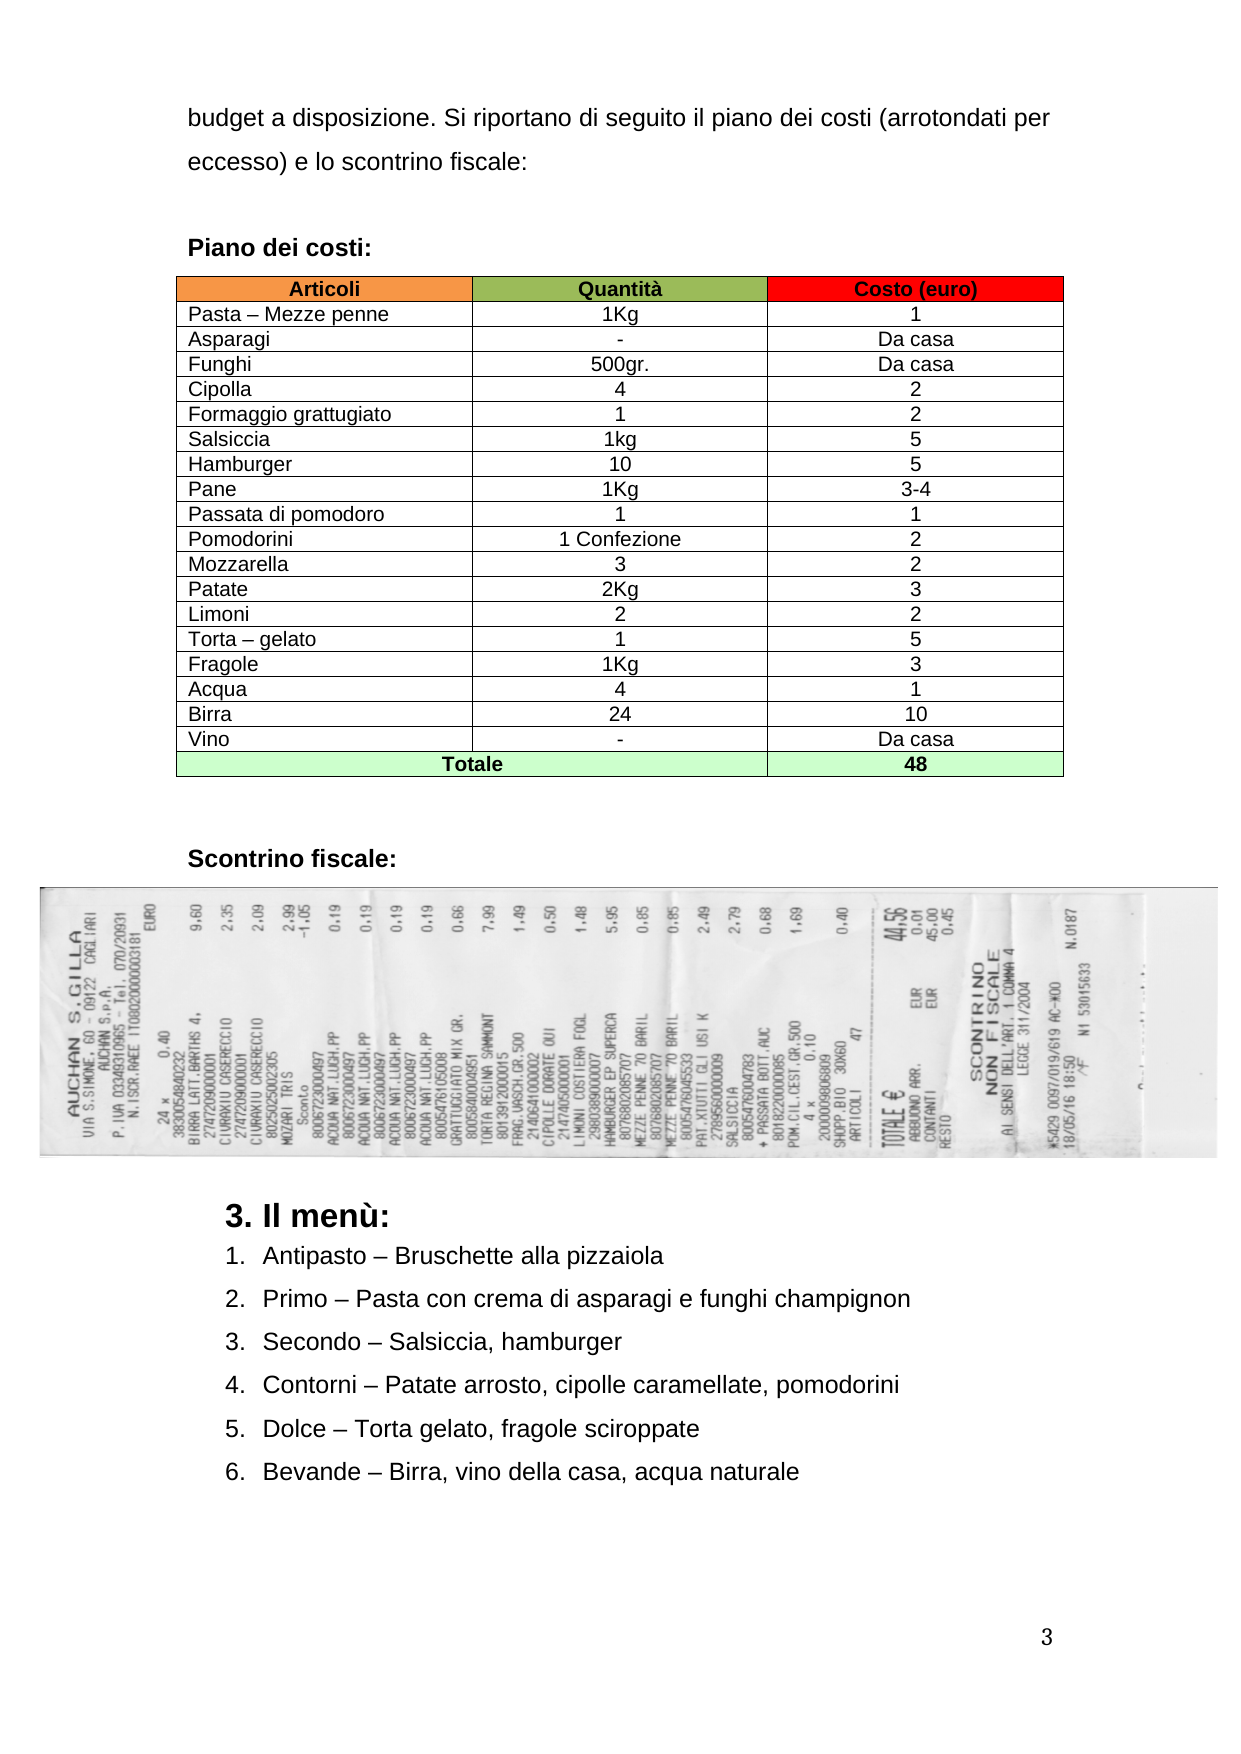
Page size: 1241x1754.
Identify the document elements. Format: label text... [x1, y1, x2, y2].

table_cell 48 [768, 752, 1063, 776]
table_cell Formaggio grattugiato [177, 402, 472, 426]
table_cell 4 [473, 377, 767, 401]
table_cell Funghi [177, 352, 472, 376]
table_cell Patate [177, 577, 472, 601]
table_cell 1 [768, 677, 1063, 701]
table_cell Hamburger [177, 452, 472, 476]
list Secondo – Salsiccia, hamburger [225, 1327, 1053, 1356]
table_cell Pane [177, 477, 472, 501]
table_cell Cipolla [177, 377, 472, 401]
table_cell 2Kg [473, 577, 767, 601]
table_header Articoli [177, 277, 472, 301]
table_cell 1Kg [473, 652, 767, 676]
table_cell Asparagi [177, 327, 472, 351]
table_cell Limoni [177, 602, 472, 626]
table_cell - [473, 327, 767, 351]
list Antipasto – Bruschette alla pizzaiola [225, 1241, 1053, 1270]
table_cell Fragole [177, 652, 472, 676]
table_header Quantità [473, 277, 767, 301]
table_cell Passata di pomodoro [177, 502, 472, 526]
table_cell 3 [768, 652, 1063, 676]
table_cell 1 [768, 302, 1063, 326]
text Piano dei costi: [187, 233, 1053, 262]
table_cell 500gr. [473, 352, 767, 376]
table_cell Vino [177, 727, 472, 751]
table_cell 1 [473, 627, 767, 651]
table_cell 10 [768, 702, 1063, 726]
table_cell 5 [768, 427, 1063, 451]
picture [39, 887, 1218, 1158]
table_cell 4 [473, 677, 767, 701]
table_cell 2 [768, 552, 1063, 576]
table_cell 1 Confezione [473, 527, 767, 551]
table_cell 3-4 [768, 477, 1063, 501]
table_cell 1Kg [473, 477, 767, 501]
table_cell 2 [768, 377, 1063, 401]
table_cell 1 [473, 402, 767, 426]
table_cell Birra [177, 702, 472, 726]
table_cell 1kg [473, 427, 767, 451]
table_cell Da casa [768, 727, 1063, 751]
list Primo – Pasta con crema di asparagi e funghi champignon [225, 1284, 1053, 1313]
table_cell Salsiccia [177, 427, 472, 451]
table_cell 5 [768, 452, 1063, 476]
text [187, 103, 1053, 175]
table_cell 5 [768, 627, 1063, 651]
table_cell 2 [768, 527, 1063, 551]
text Scontrino fiscale: [187, 844, 1053, 873]
list Contorni – Patate arrosto, cipolle caramellate, pomodorini [225, 1371, 1053, 1399]
table_header Costo (euro) [768, 277, 1063, 301]
table_cell 1 [473, 502, 767, 526]
list Bevande – Birra, vino della casa, acqua naturale [225, 1457, 1053, 1486]
table_cell Mozzarella [177, 552, 472, 576]
table_cell 24 [473, 702, 767, 726]
table_cell 10 [473, 452, 767, 476]
table_cell 1 [768, 502, 1063, 526]
table_cell Torta – gelato [177, 627, 472, 651]
table_cell 2 [768, 602, 1063, 626]
table_cell 1Kg [473, 302, 767, 326]
table_cell Pomodorini [177, 527, 472, 551]
table_cell Totale [177, 752, 767, 776]
list Dolce – Torta gelato, fragole sciroppate [225, 1414, 1053, 1442]
table_cell Acqua [177, 677, 472, 701]
table_cell 3 [768, 577, 1063, 601]
table_cell - [473, 727, 767, 751]
table_cell Da casa [768, 352, 1063, 376]
subtitle Il menù: [225, 1196, 1053, 1235]
table_cell Pasta – Mezze penne [177, 302, 472, 326]
table_cell 2 [768, 402, 1063, 426]
table_cell 3 [473, 552, 767, 576]
table_cell 2 [473, 602, 767, 626]
table_cell Da casa [768, 327, 1063, 351]
